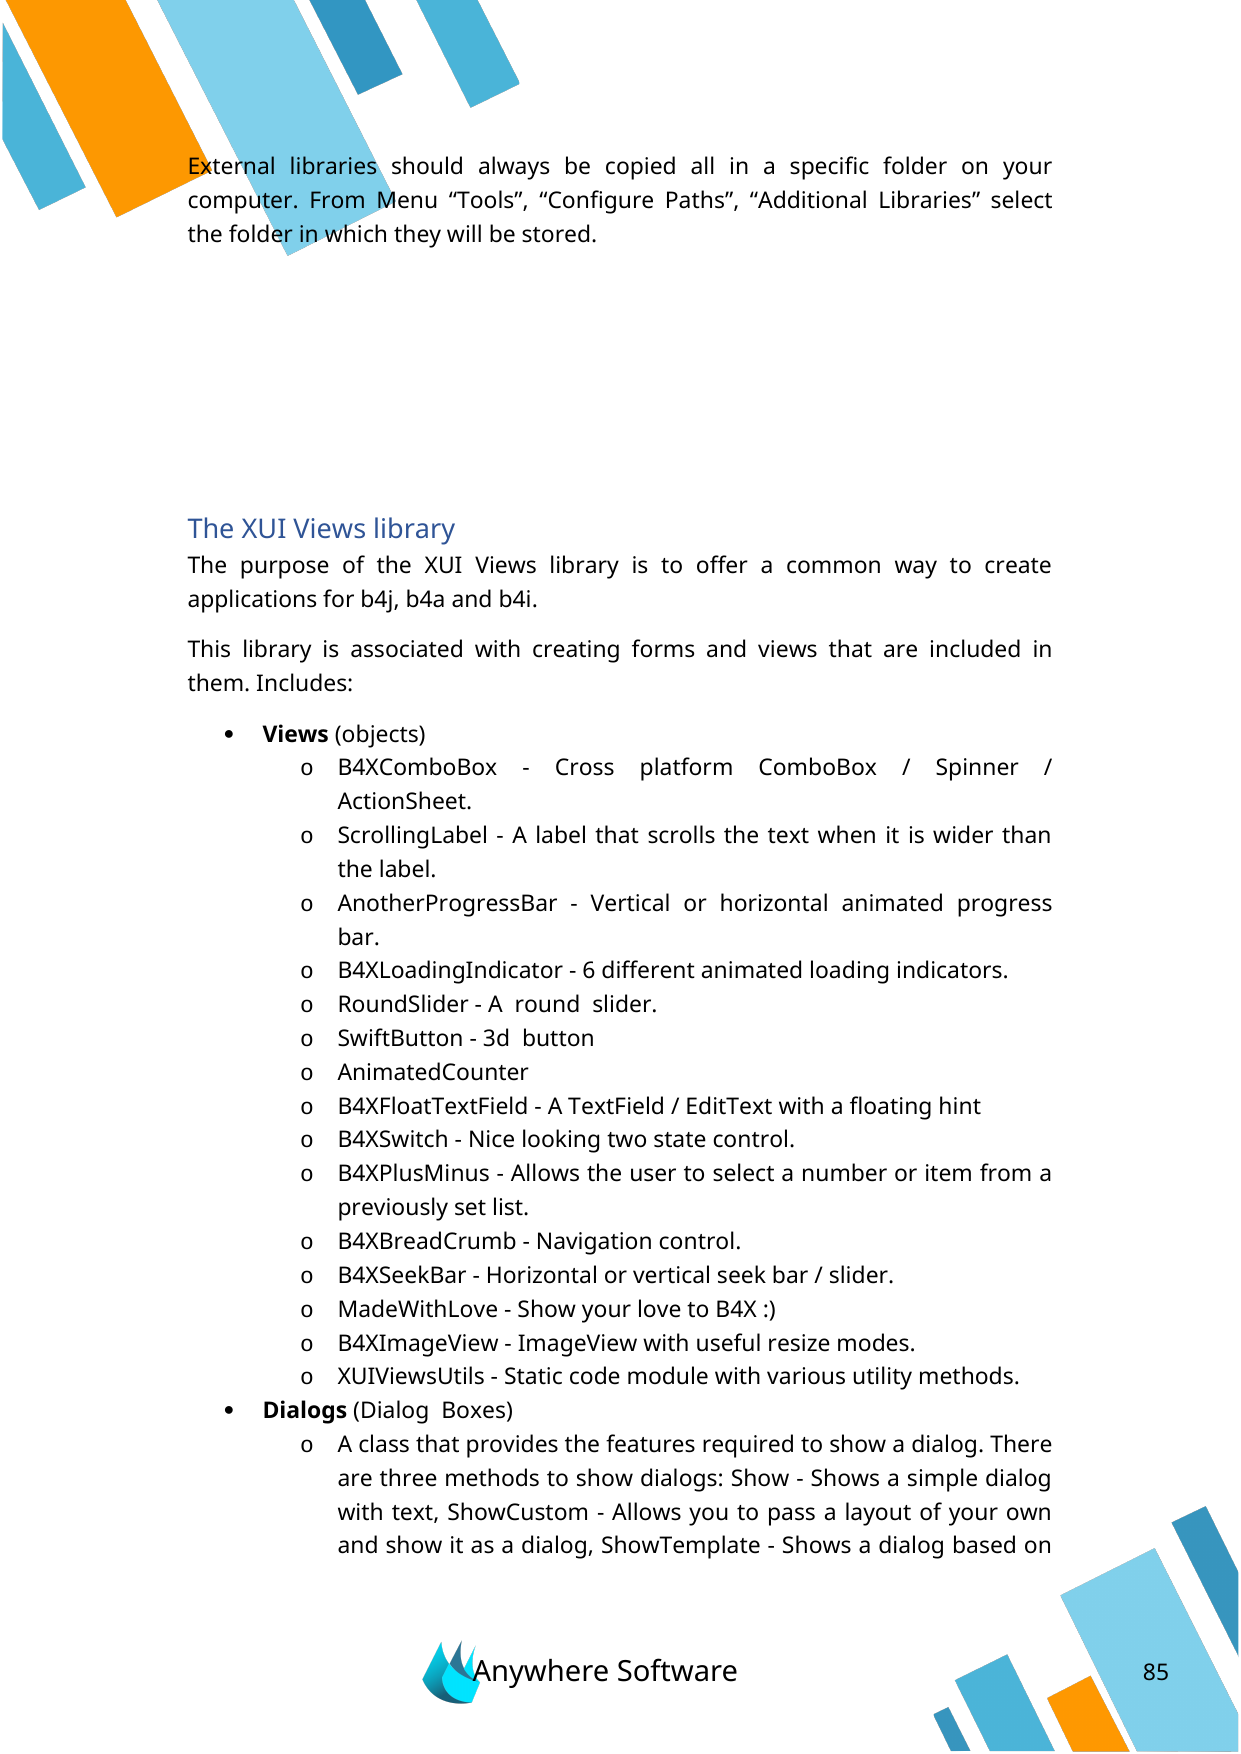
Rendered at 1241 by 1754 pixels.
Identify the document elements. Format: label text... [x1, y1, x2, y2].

list B4XComboBox - Cross platform ComboBox / Spinner / ActionSheet. [300, 751, 1053, 816]
text This library is associated with creating forms and views that are included in them. Includes: [187, 633, 1053, 698]
list RoundSlider - A round slider. [300, 988, 1053, 1019]
picture [933, 1506, 1239, 1752]
list Views (objects) [225, 718, 1053, 749]
list B4XSwitch - Nice looking two state control. [300, 1123, 1053, 1155]
text The purpose of the XUI Views library is to offer a common way to create applications for b4j, b4a and b4i. [187, 549, 1053, 614]
list SwiftButton - 3d button [300, 1022, 1053, 1053]
list B4XBreadCrumb - Navigation control. [300, 1225, 1053, 1256]
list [300, 1428, 1053, 1561]
list Dialogs (Dialog Boxes) [225, 1394, 1053, 1425]
list B4XImageView - ImageView with useful resize modes. [300, 1326, 1053, 1358]
picture [2, 0, 520, 256]
subtitle The XUI Views library [187, 509, 1053, 546]
list B4XFloatTextField - A TextField / EditText with a floating hint [300, 1089, 1053, 1121]
list AnotherProgressBar - Vertical or horizontal animated progress bar. [300, 887, 1053, 952]
text External libraries should always be copied all in a specific folder on your computer. From Menu “Tools”, “Configure Paths”, “Additional Libraries” select the folder in which they will be stored. [187, 150, 1053, 249]
list XUIViewsUtils - Static code module with various utility methods. [300, 1360, 1053, 1392]
list MadeWithLove - Show your love to B4X :) [300, 1293, 1053, 1324]
list ScrollingLabel - A label that scrolls the text when it is wider than the label. [300, 819, 1053, 884]
list B4XPlusMinus - Allows the user to select a number or item from a previously set list. [300, 1157, 1053, 1222]
picture [422, 1640, 481, 1704]
list B4XLoadingIndicator - 6 different animated loading indicators. [300, 954, 1053, 986]
list AnimatedCounter [300, 1056, 1053, 1087]
list B4XSeekBar - Horizontal or vertical seek bar / slider. [300, 1259, 1053, 1290]
